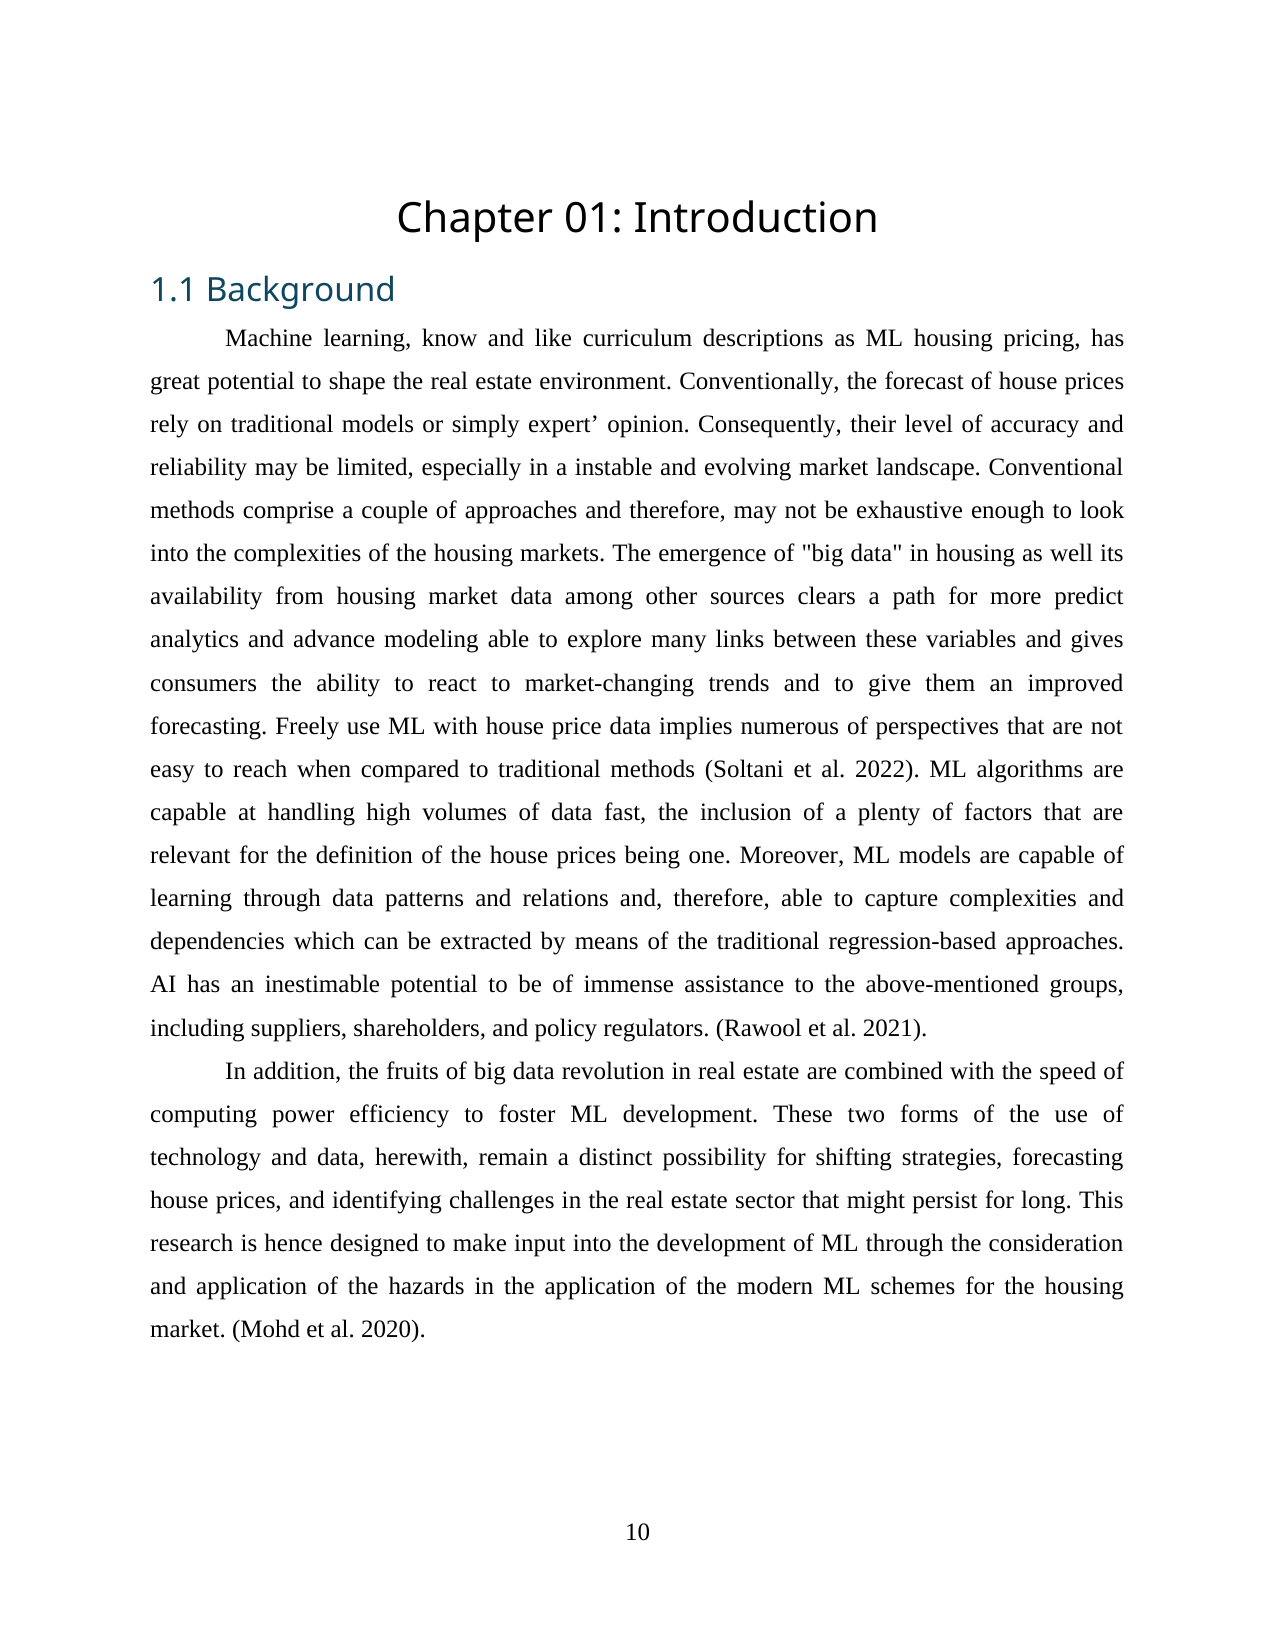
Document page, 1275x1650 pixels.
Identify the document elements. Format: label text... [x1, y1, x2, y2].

subtitle Chapter 01: Introduction [150, 187, 1125, 244]
subtitle 1.1 Background [150, 265, 1125, 311]
text In addition, the fruits of big data revolution in real estate are combined with the speed of computing power efficiency to foster ML development. These two forms of the use of technology and data, herewith, remain a distinct possibility for shifting strategies, forecasting house prices, and identifying challenges in the real estate sector that might persist for long. This research is hence designed to make input into the development of ML through the consideration and application of the hazards in the application of the modern ML schemes for the housing market. (Mohd et al. 2020). [150, 1056, 1125, 1343]
text Machine learning, know and like curriculum descriptions as ML housing pricing, has great potential to shape the real estate environment. Conventionally, the forecast of house prices rely on traditional models or simply expert’ opinion. Consequently, their level of accuracy and reliability may be limited, especially in a instable and evolving market landscape. Conventional methods comprise a couple of approaches and therefore, may not be exhaustive enough to look into the complexities of the housing markets. The emergence of "big data" in housing as well its availability from housing market data among other sources clears a path for more predict analytics and advance modeling able to explore many links between these variables and gives consumers the ability to react to market-changing trends and to give them an improved forecasting. Freely use ML with house price data implies numerous of perspectives that are not easy to reach when compared to traditional methods (Soltani et al. 2022). ML algorithms are capable at handling high volumes of data fast, the inclusion of a plenty of factors that are relevant for the definition of the house prices being one. Moreover, ML models are capable of learning through data patterns and relations and, therefore, able to capture complexities and dependencies which can be extracted by means of the traditional regression-based approaches. AI has an inestimable potential to be of immense assistance to the above-mentioned groups, including suppliers, shareholders, and policy regulators. (Rawool et al. 2021). [150, 323, 1125, 1041]
